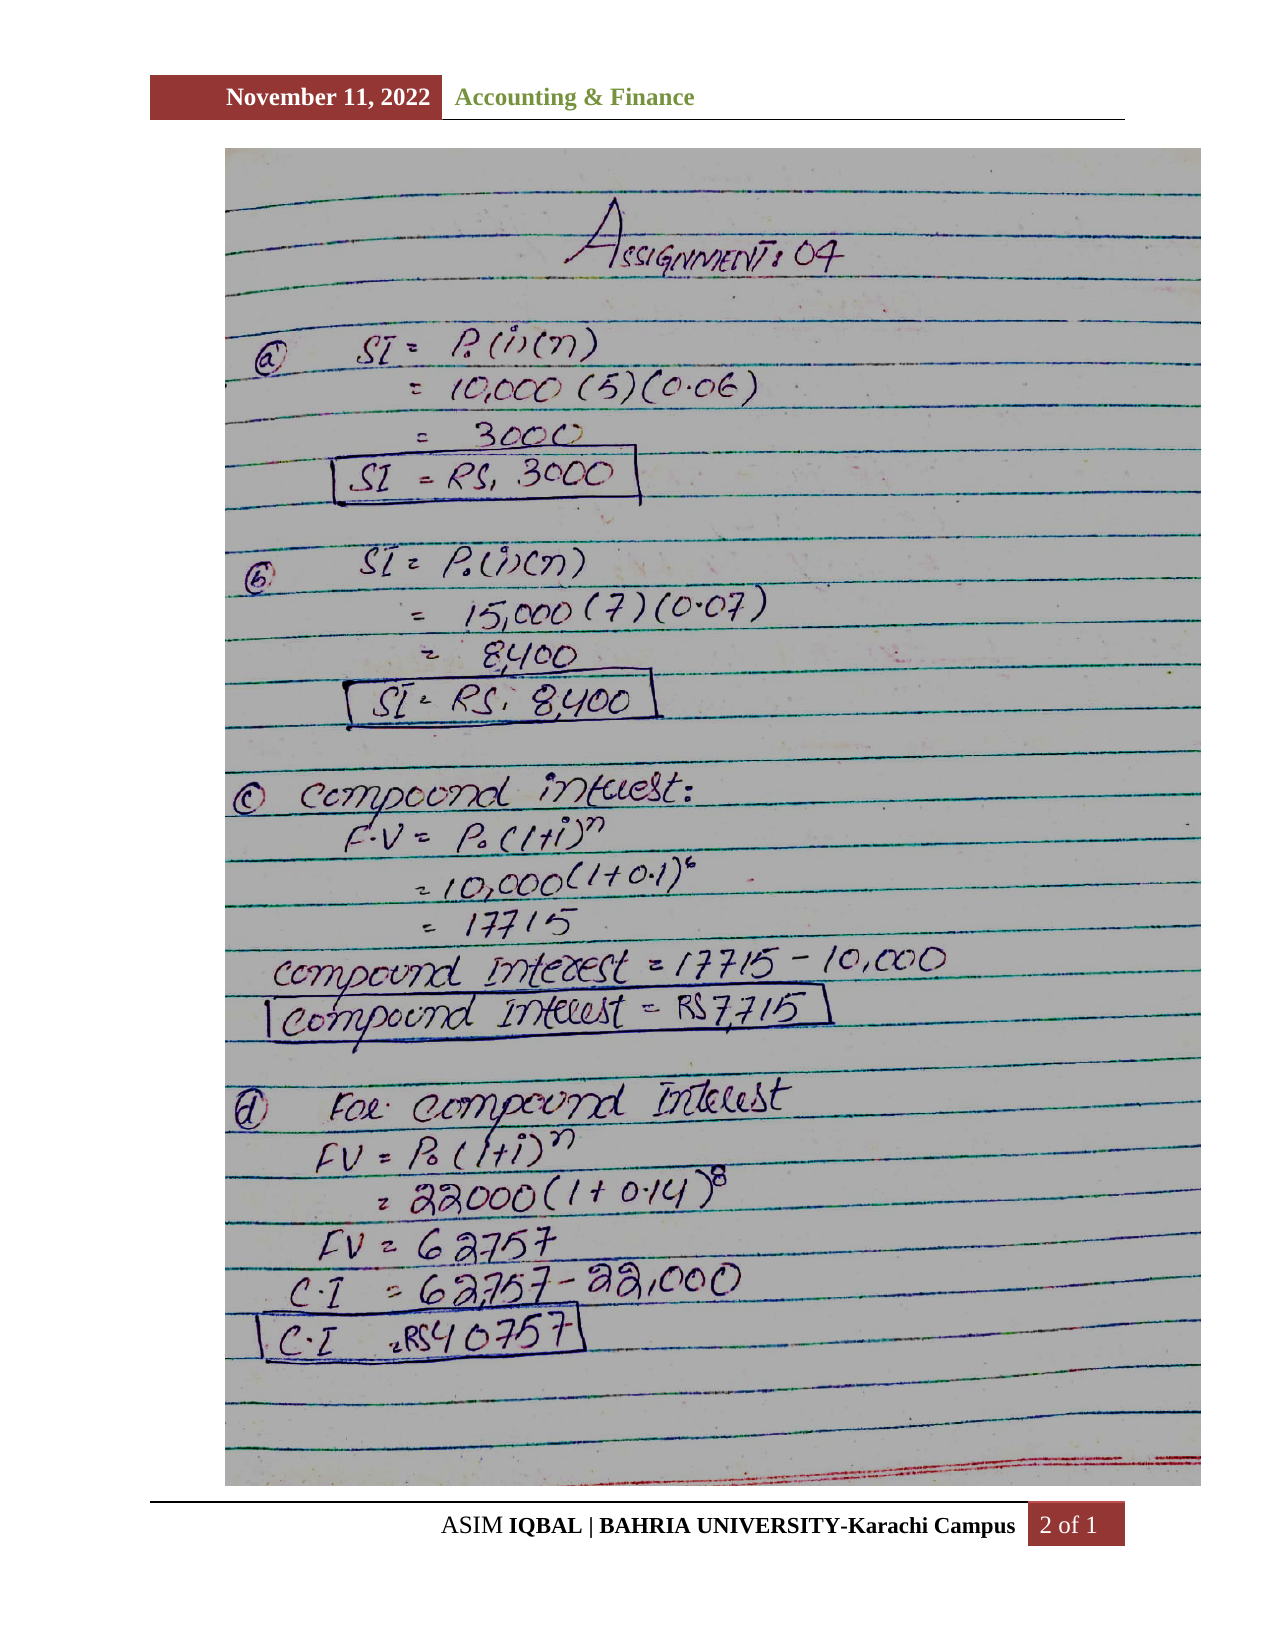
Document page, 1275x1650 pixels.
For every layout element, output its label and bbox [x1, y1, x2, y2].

picture [225, 148, 1201, 1486]
